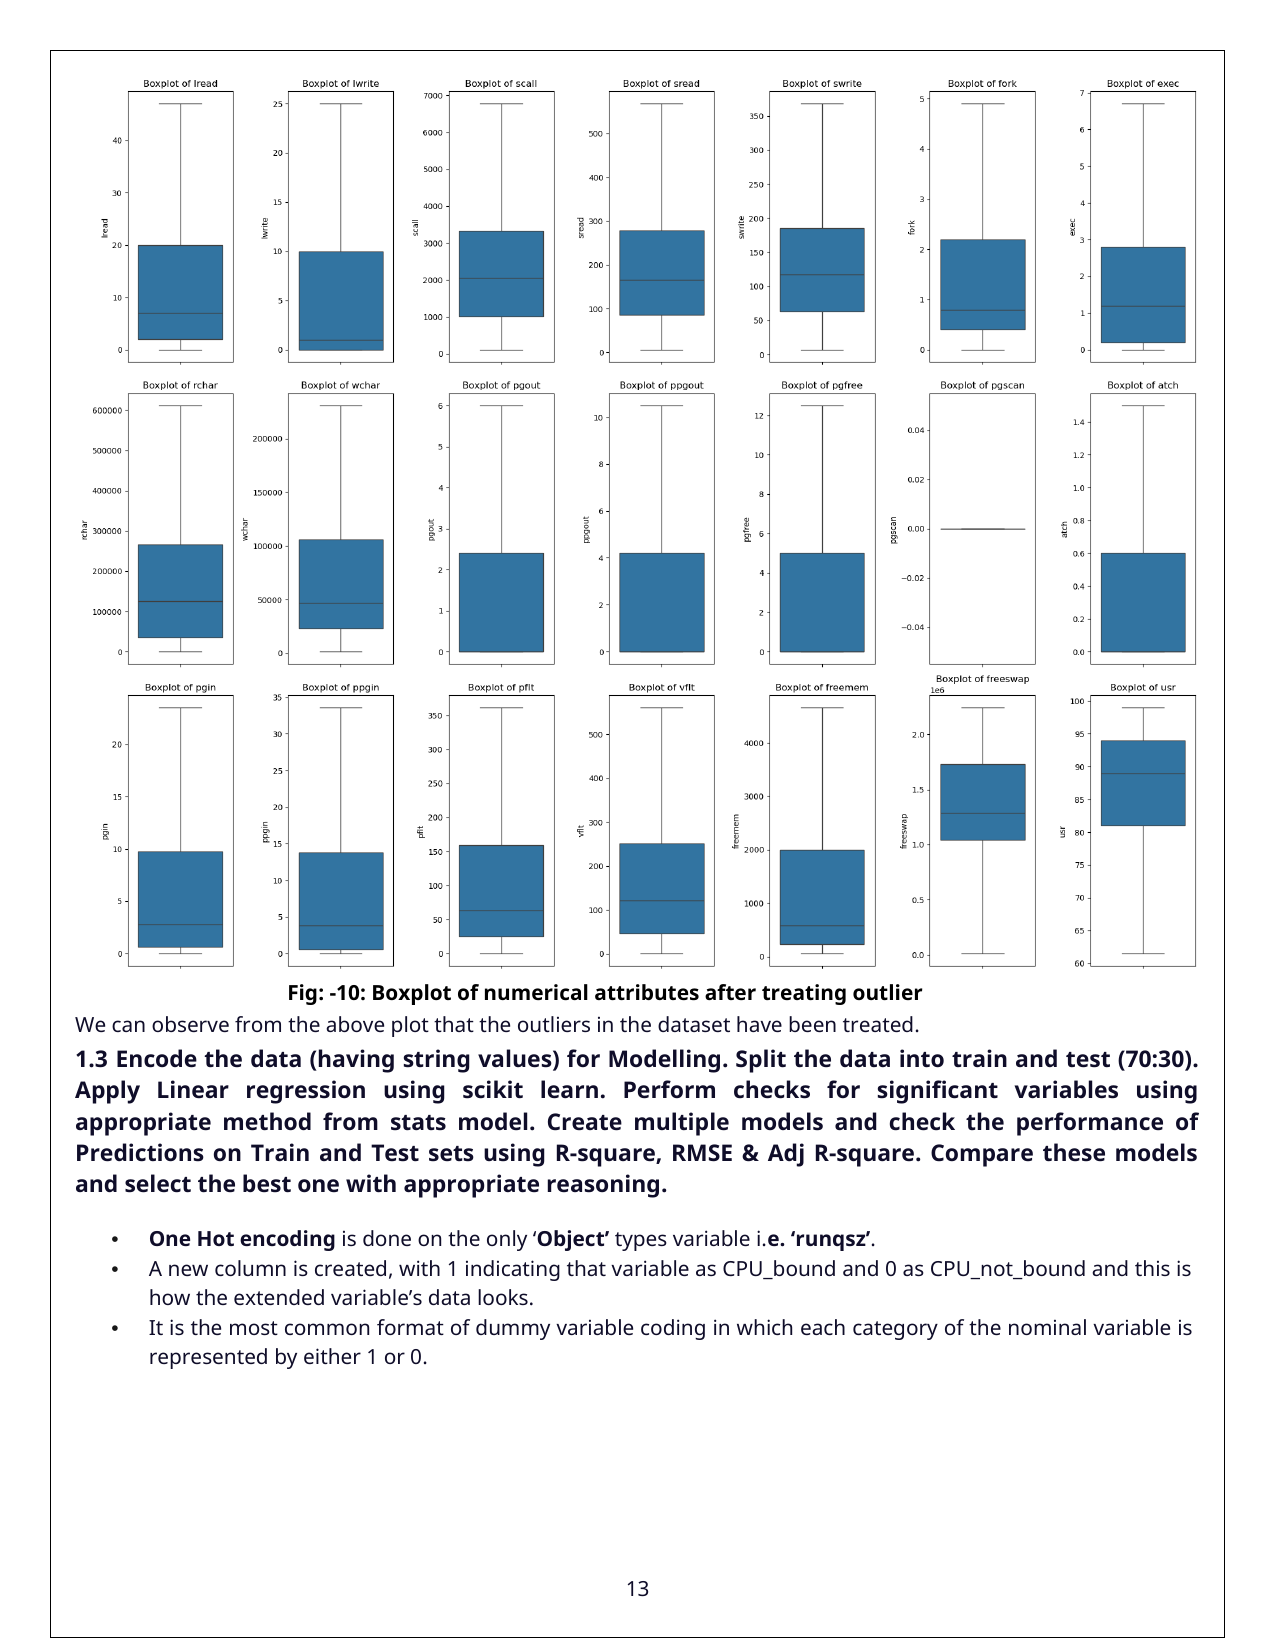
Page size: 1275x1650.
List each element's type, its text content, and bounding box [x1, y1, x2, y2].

list One Hot encoding is done on the only ‘Object’ types variable i.e. ‘runqsz’. [111, 1224, 1194, 1253]
picture [75, 75, 1200, 974]
list It is the most common format of dummy variable coding in which each category of the nominal variable is represented by either 1 or 0. [111, 1313, 1194, 1371]
text Fig: -10: Boxplot of numerical attributes after treating outlier [75, 978, 1135, 1006]
subtitle 1.3 Encode the data (having string values) for Modelling. Split the data into train and test (70:30). Apply Linear regression using scikit learn. Perform checks for significant variables using appropriate method from stats model. Create multiple models and check the performance of Predictions on Train and Test sets using R-square, RMSE & Adj R-square. Compare these models and select the best one with appropriate reasoning. [75, 1043, 1200, 1199]
list A new column is created, with 1 indicating that variable as CPU_bound and 0 as CPU_not_bound and this is how the extended variable’s data looks. [111, 1254, 1194, 1312]
text We can observe from the above plot that the outliers in the dataset have been treated. [75, 1011, 1135, 1039]
